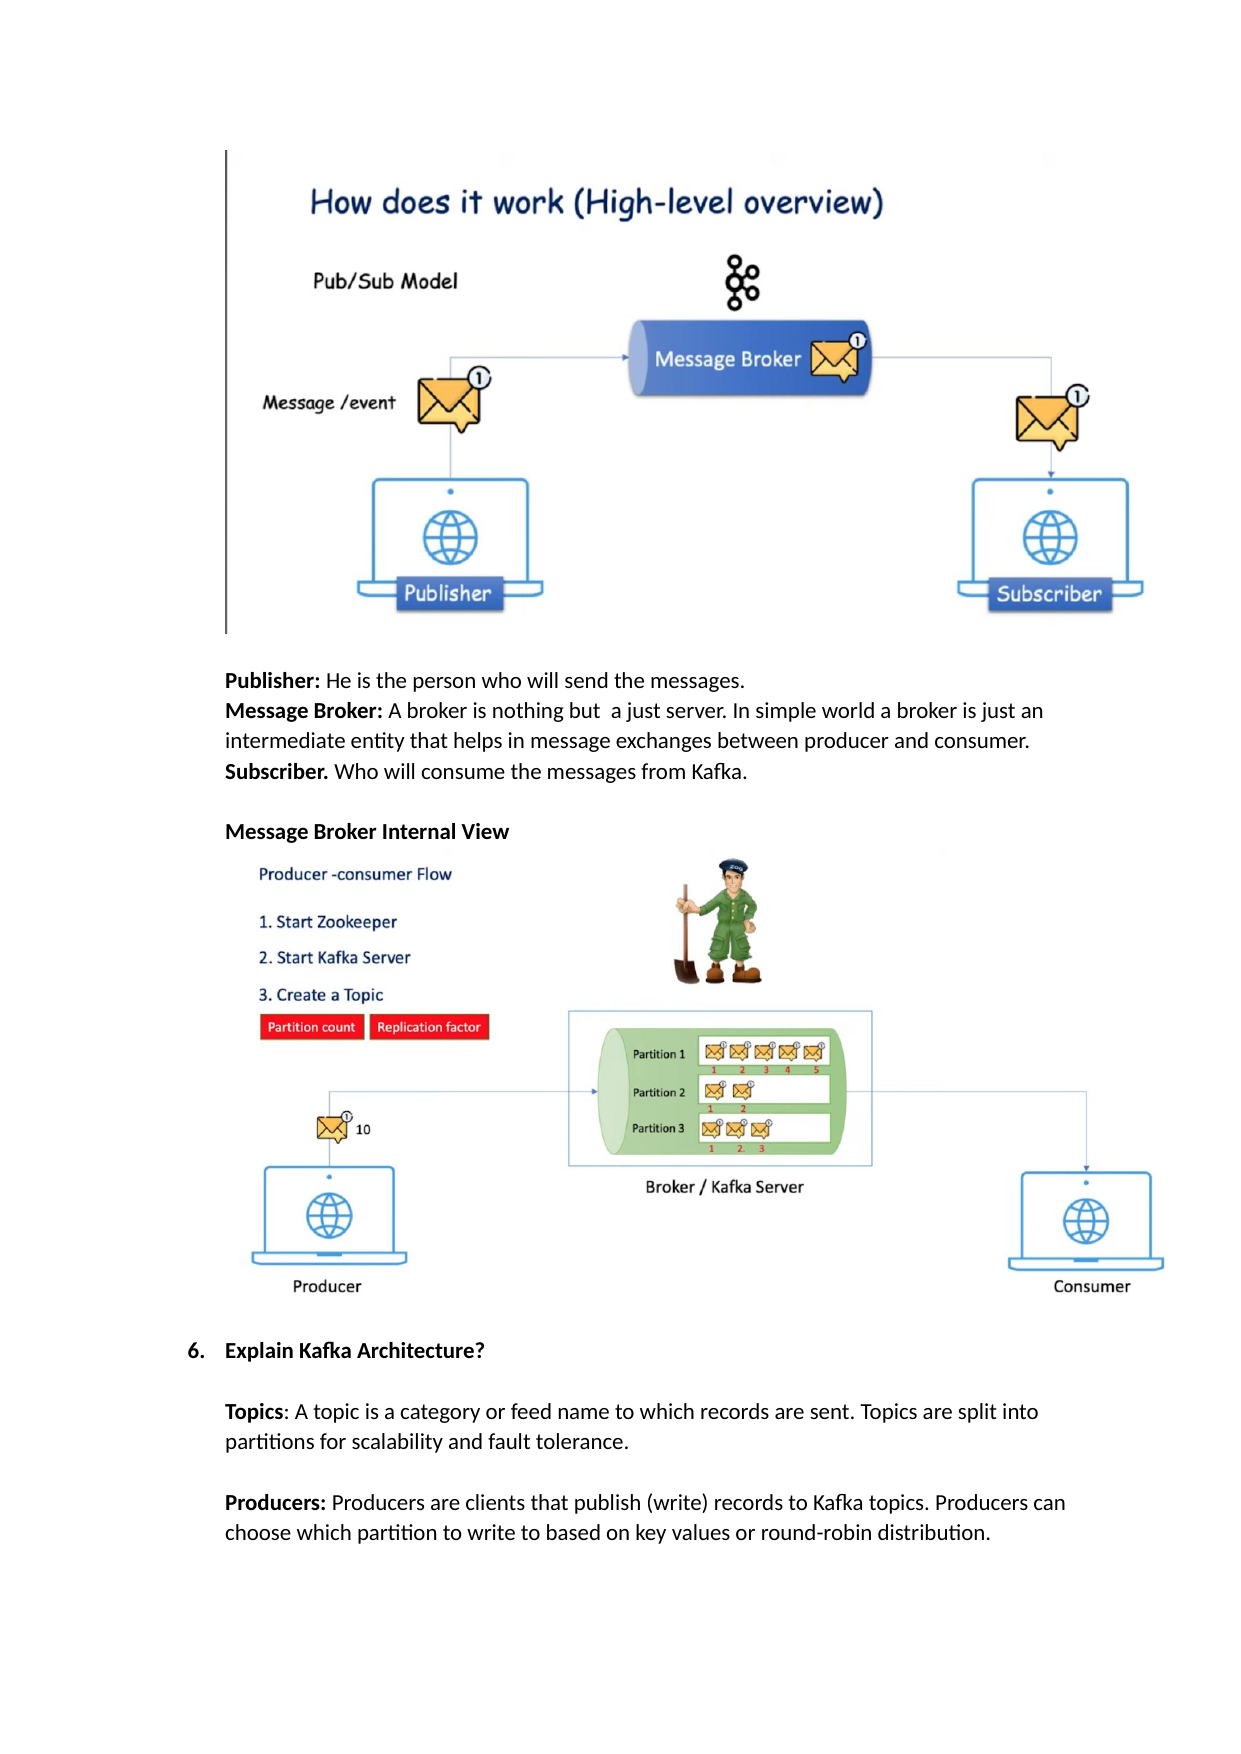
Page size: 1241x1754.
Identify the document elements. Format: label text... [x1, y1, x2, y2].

list Message Broker: A broker is nothing but a just server. In simple world a broker is just an intermediate entity that helps in message exchanges between producer and consumer. [225, 696, 1090, 754]
list Message Broker Internal View [225, 817, 1090, 845]
list Subscriber. Who will consume the messages from Kafka. [225, 757, 1090, 785]
list Publisher: He is the person who will send the messages. [225, 666, 1090, 694]
list Explain Kafka Architecture? [187, 1337, 1090, 1365]
picture [225, 847, 1166, 1305]
picture [225, 150, 1166, 634]
list Topics: A topic is a category or feed name to which records are sent. Topics are split into partitions for scalability and fault tolerance. [225, 1397, 1090, 1455]
list Producers: Producers are clients that publish (write) records to Kafka topics. Producers can choose which partition to write to based on key values or round-robin distribution. [225, 1488, 1090, 1546]
